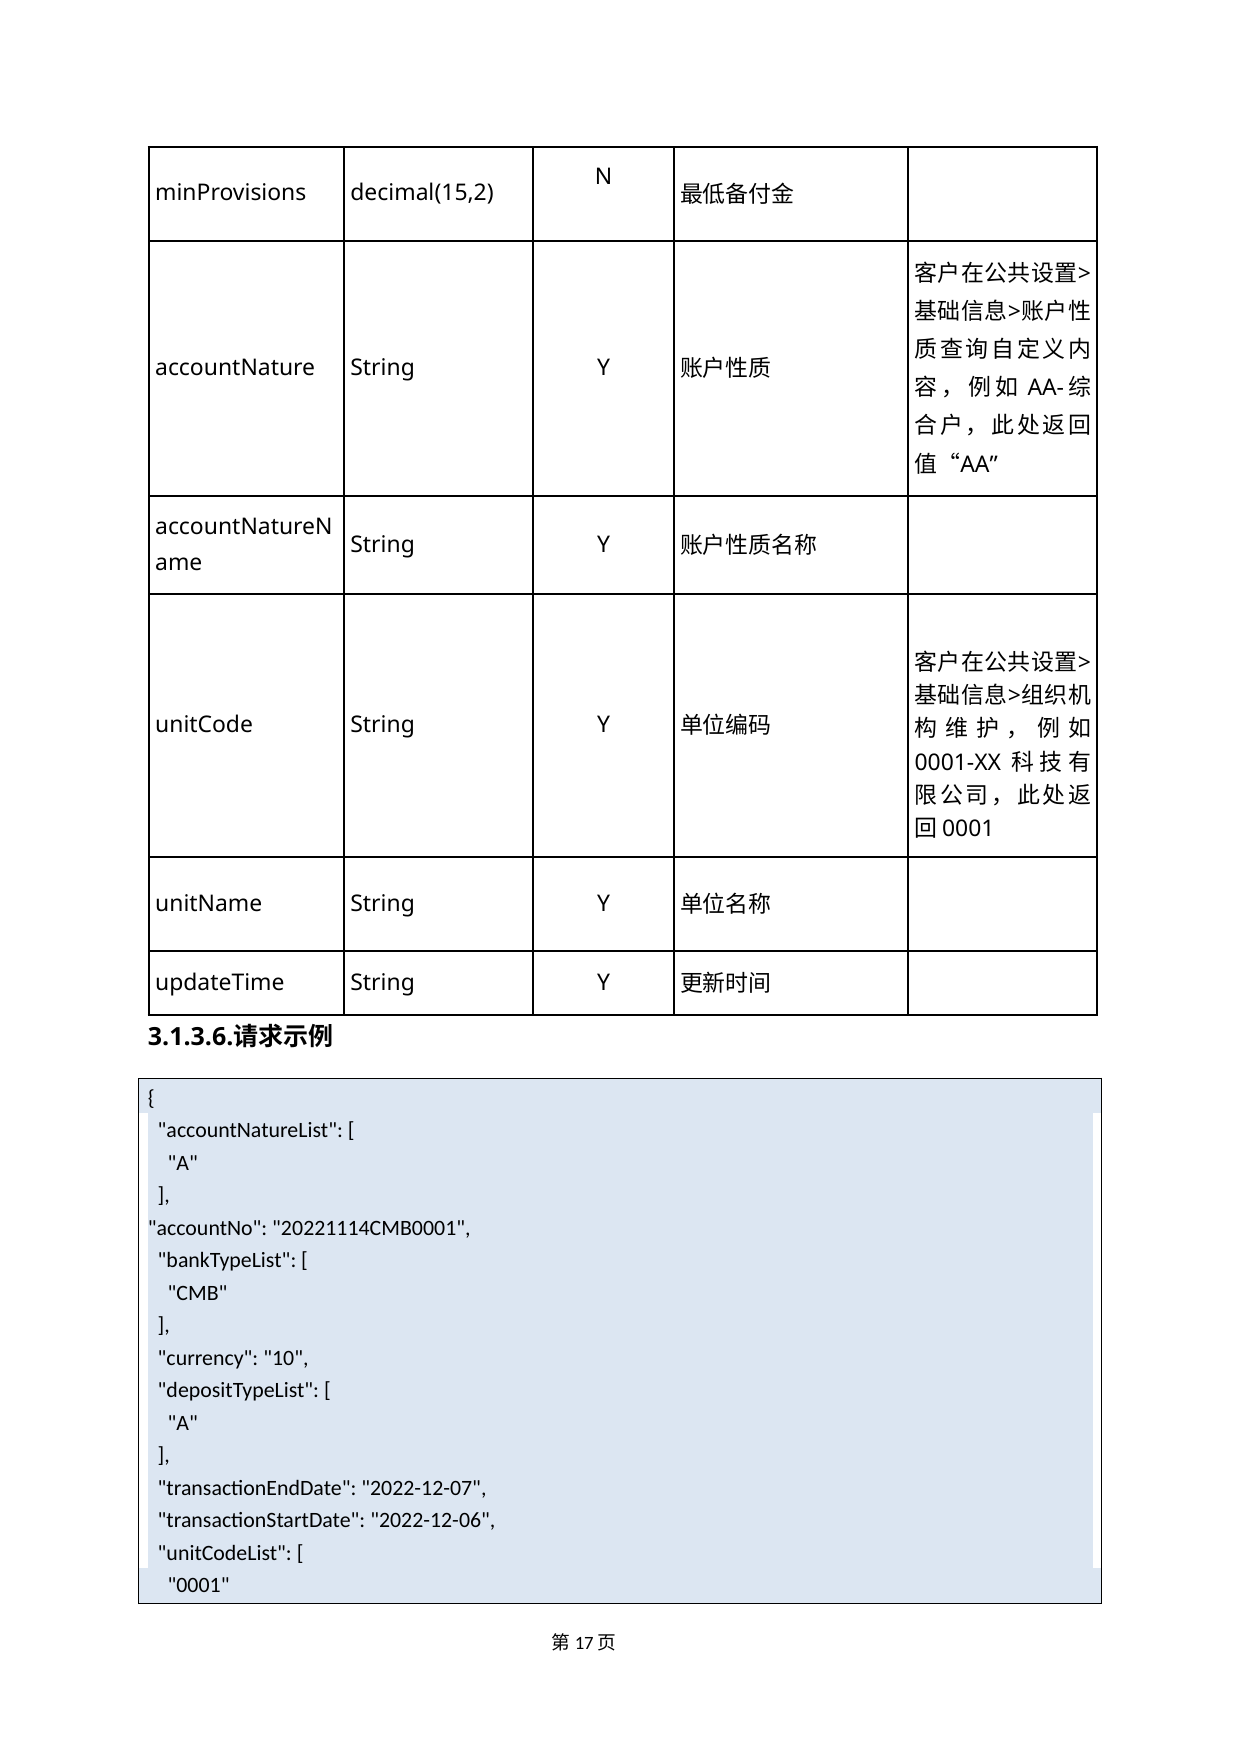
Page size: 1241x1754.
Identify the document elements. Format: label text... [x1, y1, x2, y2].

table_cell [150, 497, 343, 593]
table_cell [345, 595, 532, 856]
text "A" [148, 1146, 1093, 1178]
subtitle 3.1.3.6.请求示例 [148, 1016, 1093, 1053]
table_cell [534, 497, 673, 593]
text ], [148, 1178, 1093, 1211]
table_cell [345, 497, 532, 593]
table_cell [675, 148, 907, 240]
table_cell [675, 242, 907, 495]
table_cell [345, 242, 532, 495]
text "A" [148, 1406, 1093, 1438]
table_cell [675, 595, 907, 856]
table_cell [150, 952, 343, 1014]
text "0001" [139, 1565, 1101, 1603]
text "accountNo": "20221114CMB0001", [148, 1211, 1093, 1243]
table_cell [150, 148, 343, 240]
text "accountNatureList": [ [148, 1113, 1093, 1146]
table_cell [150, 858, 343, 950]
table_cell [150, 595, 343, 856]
text { [139, 1079, 1101, 1113]
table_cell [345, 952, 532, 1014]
text "CMB" [148, 1276, 1093, 1308]
text "unitCodeList": [ [148, 1536, 1093, 1565]
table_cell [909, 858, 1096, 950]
text ], [148, 1308, 1093, 1341]
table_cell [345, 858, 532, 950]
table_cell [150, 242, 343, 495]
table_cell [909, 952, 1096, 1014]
text "transactionStartDate": "2022-12-06", [148, 1503, 1093, 1536]
text "currency": "10", [148, 1341, 1093, 1373]
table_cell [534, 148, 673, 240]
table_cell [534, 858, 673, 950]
text "bankTypeList": [ [148, 1243, 1093, 1276]
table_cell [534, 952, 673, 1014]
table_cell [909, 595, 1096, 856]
text ], [148, 1438, 1093, 1471]
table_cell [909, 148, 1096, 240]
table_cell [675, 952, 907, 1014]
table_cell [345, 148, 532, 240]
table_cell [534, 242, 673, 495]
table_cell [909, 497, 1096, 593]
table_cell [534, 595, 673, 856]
text "transactionEndDate": "2022-12-07", [148, 1471, 1093, 1503]
text "depositTypeList": [ [148, 1373, 1093, 1406]
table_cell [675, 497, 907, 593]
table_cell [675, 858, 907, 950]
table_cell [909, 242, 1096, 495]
